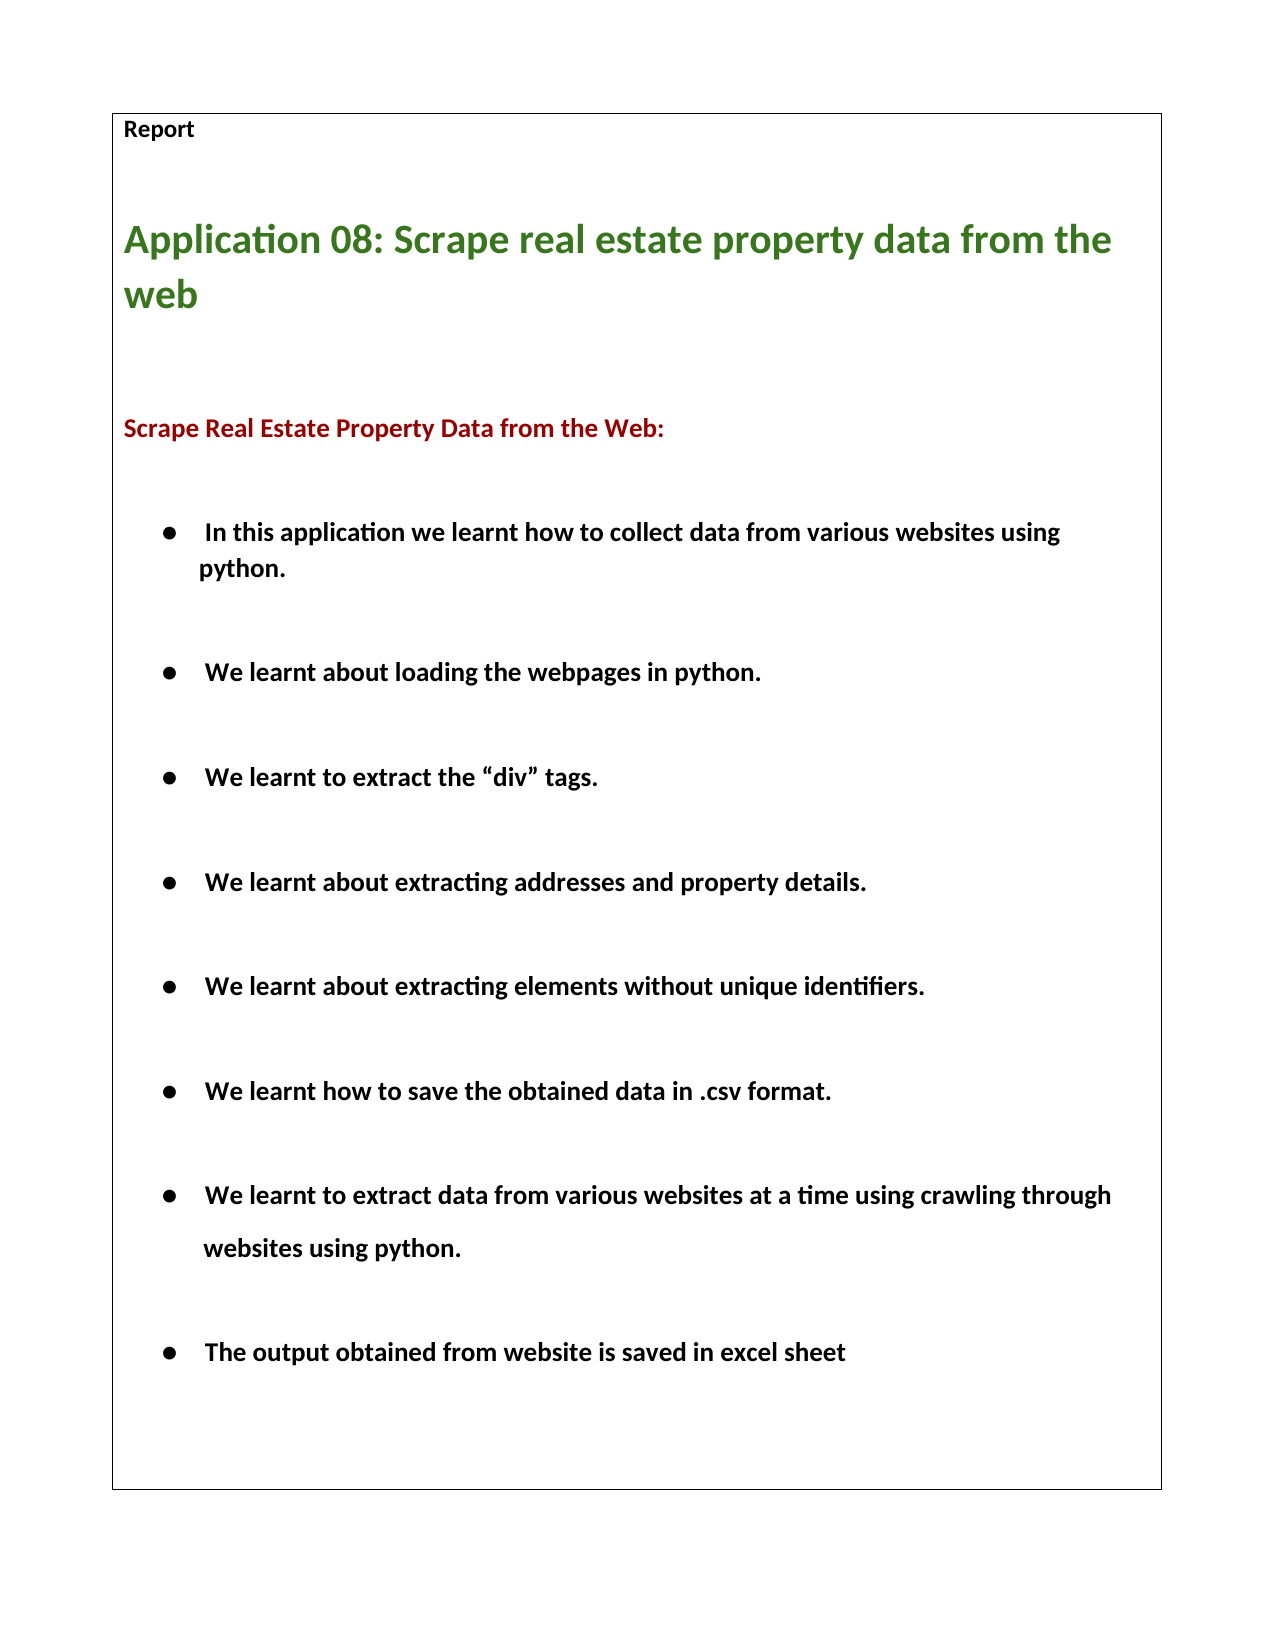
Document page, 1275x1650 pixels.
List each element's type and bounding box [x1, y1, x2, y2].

table_cell [113, 114, 1161, 1489]
